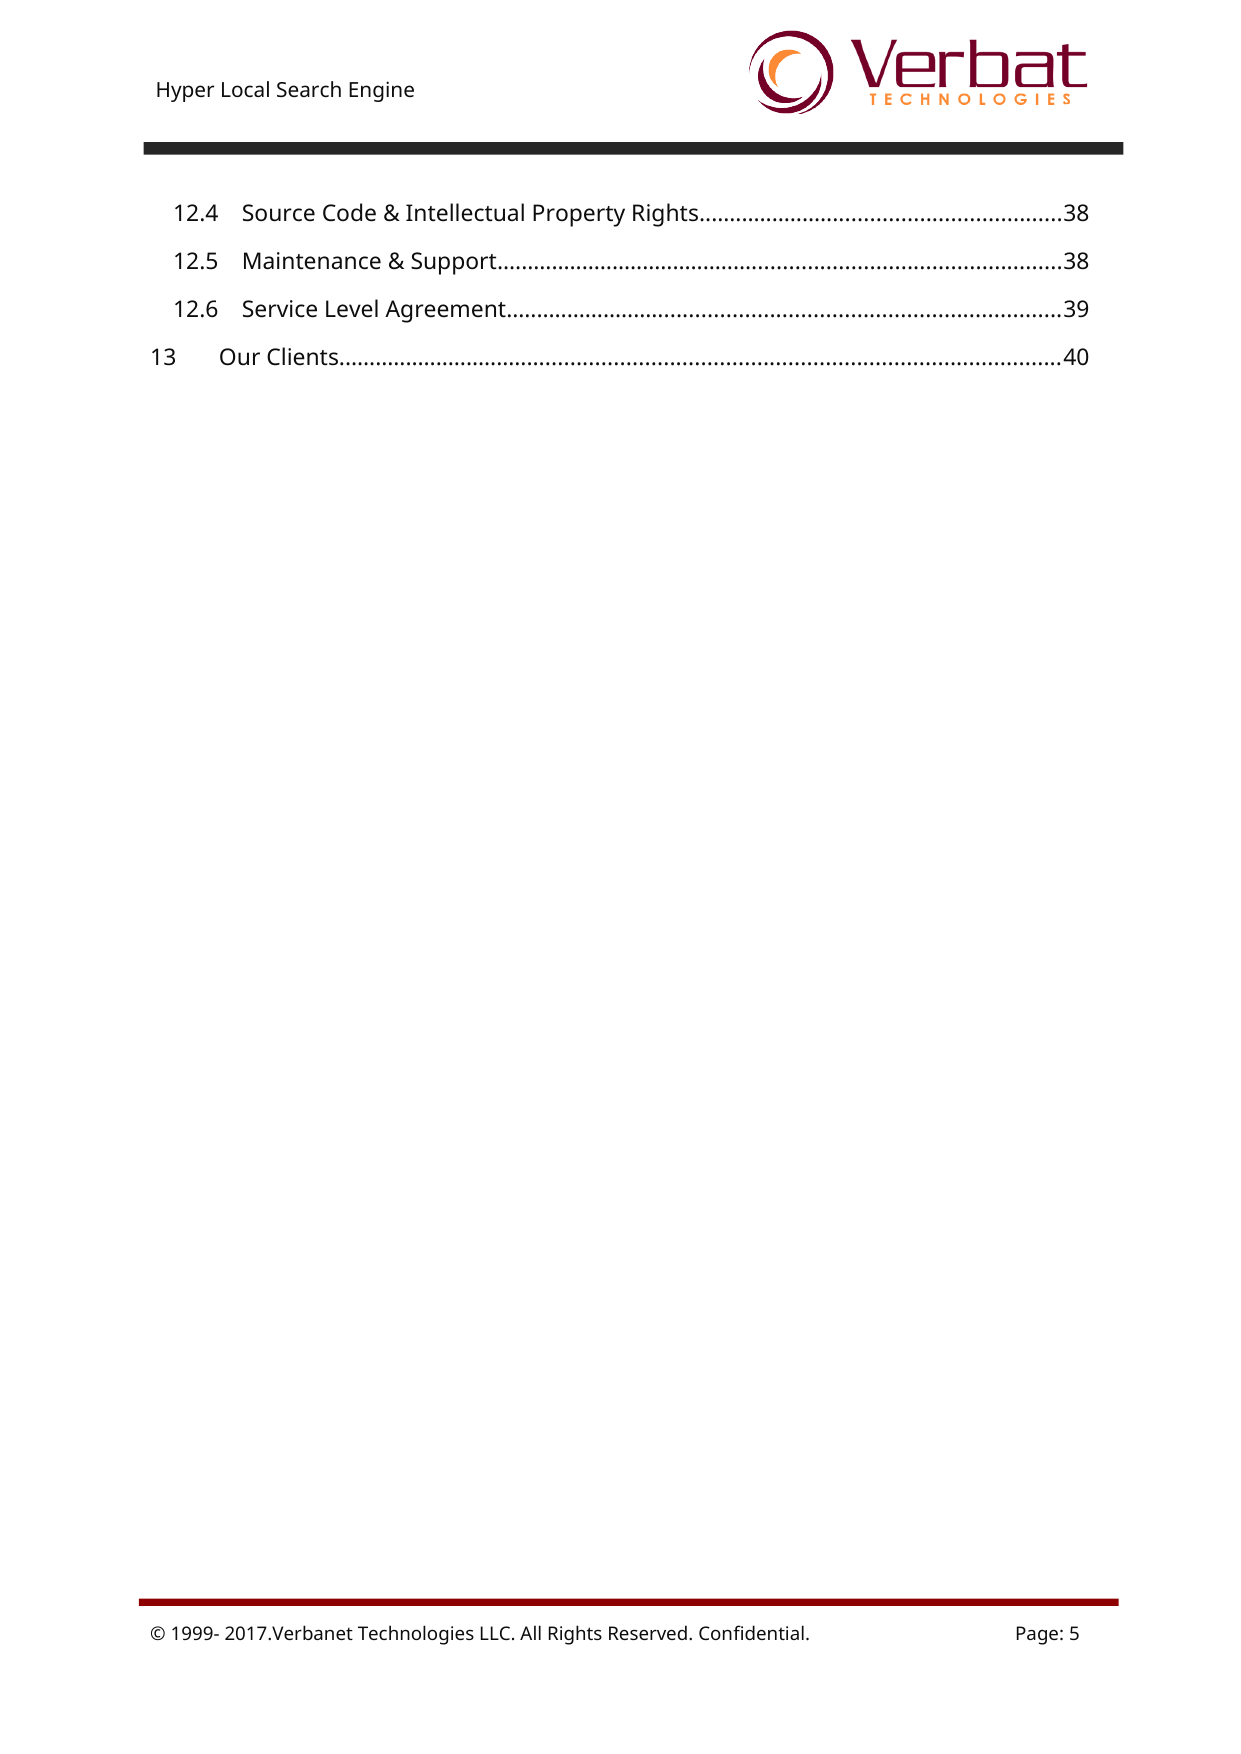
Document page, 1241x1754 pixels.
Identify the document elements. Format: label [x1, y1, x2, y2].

picture [745, 26, 1089, 114]
